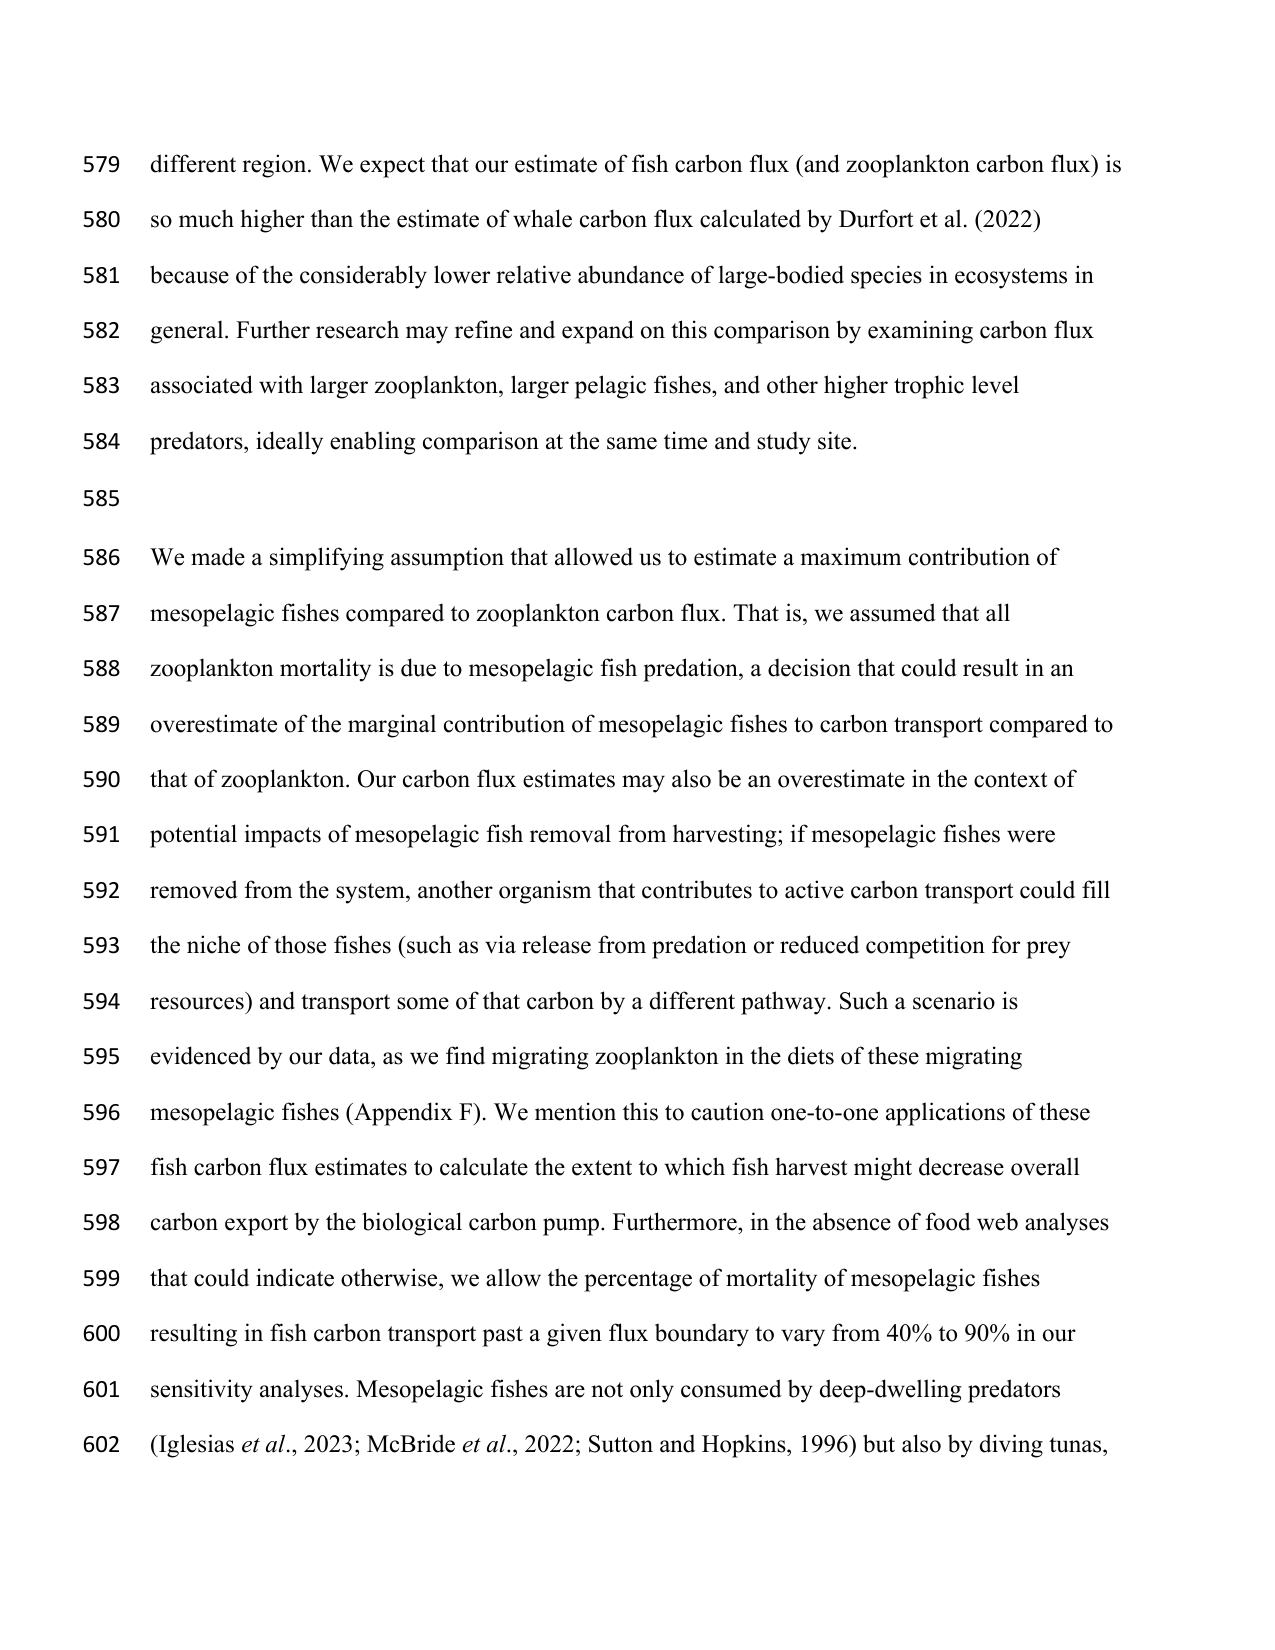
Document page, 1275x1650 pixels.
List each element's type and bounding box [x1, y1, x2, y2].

text [150, 543, 1125, 1458]
text [150, 150, 1125, 455]
